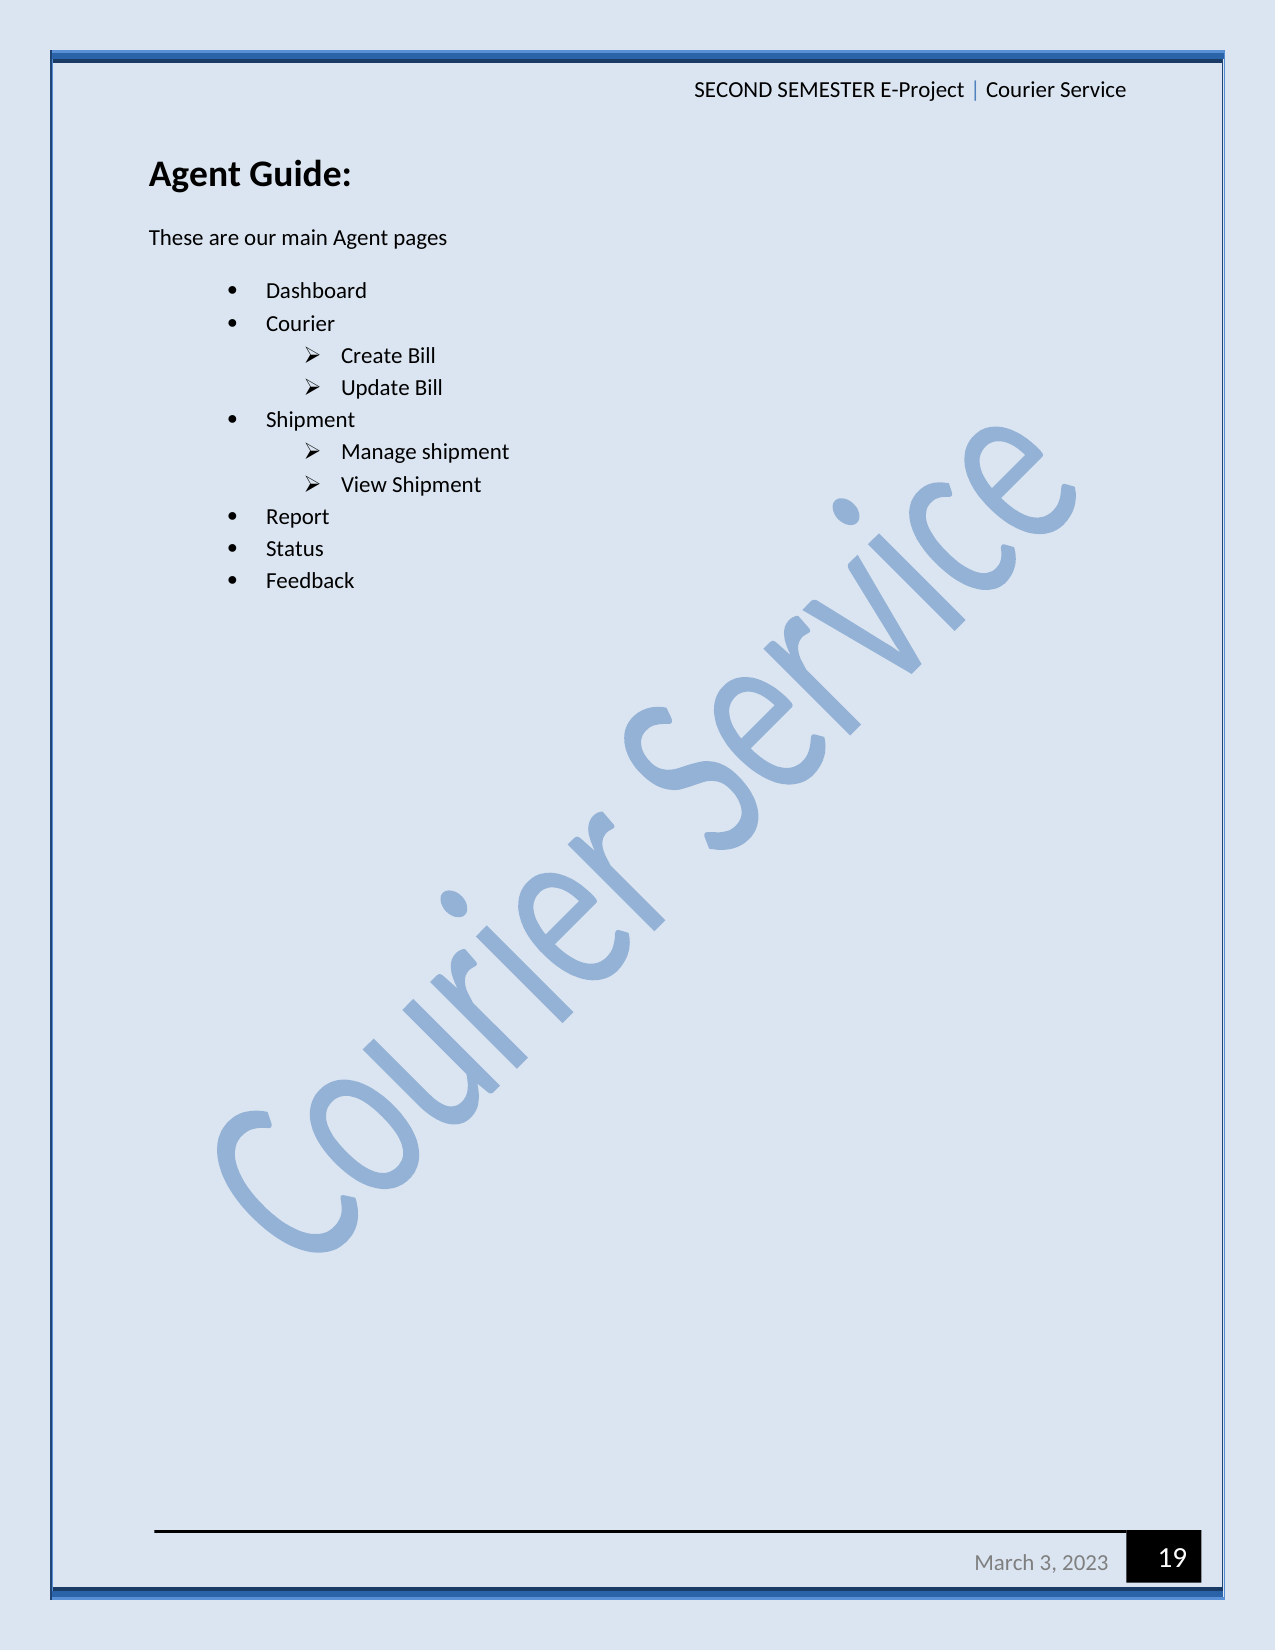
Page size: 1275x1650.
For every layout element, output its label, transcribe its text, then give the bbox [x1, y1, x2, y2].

list Courier [228, 309, 1126, 337]
text These are our main Agent pages [148, 223, 1126, 252]
list Manage shipment [303, 437, 1126, 466]
list Feedback [228, 566, 1126, 594]
list Shipment [228, 405, 1126, 433]
text Agent Guide: [148, 150, 1126, 196]
list Dashboard [228, 277, 1126, 304]
list View Shipment [303, 470, 1126, 498]
list Create Bill [303, 341, 1126, 369]
list Report [228, 502, 1126, 530]
list Status [228, 534, 1126, 562]
list Update Bill [303, 373, 1126, 401]
